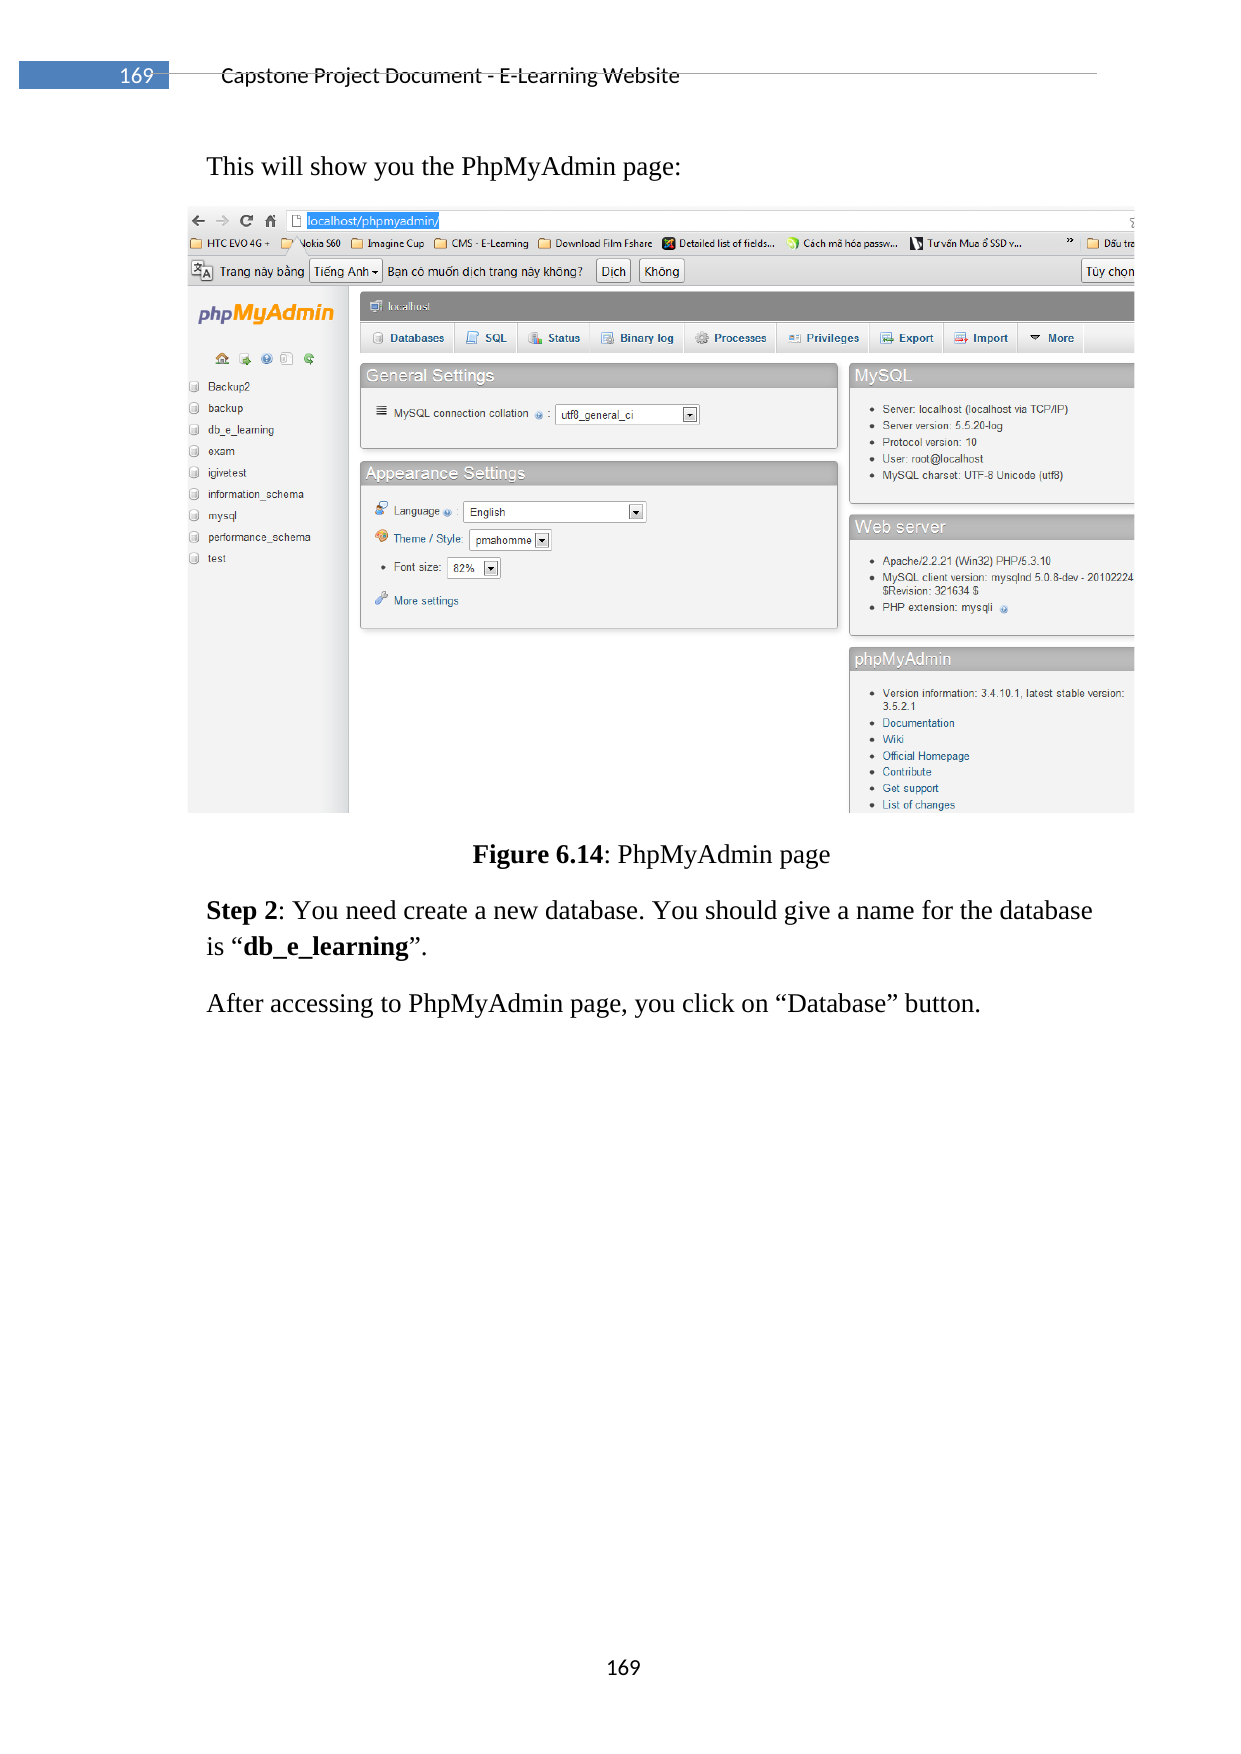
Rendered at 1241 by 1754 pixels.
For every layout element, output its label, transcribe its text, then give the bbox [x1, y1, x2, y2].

text Step 2: You need create a new database. You should give a name for the database is “db_e_learning”. [206, 894, 1097, 961]
picture [187, 206, 1135, 813]
text This will show you the PhpMyAdmin page: [206, 150, 1097, 181]
text After accessing to PhpMyAdmin page, you click on “Database” button. [206, 987, 1097, 1018]
text Figure 6.14: PhpMyAdmin page [206, 838, 1097, 869]
